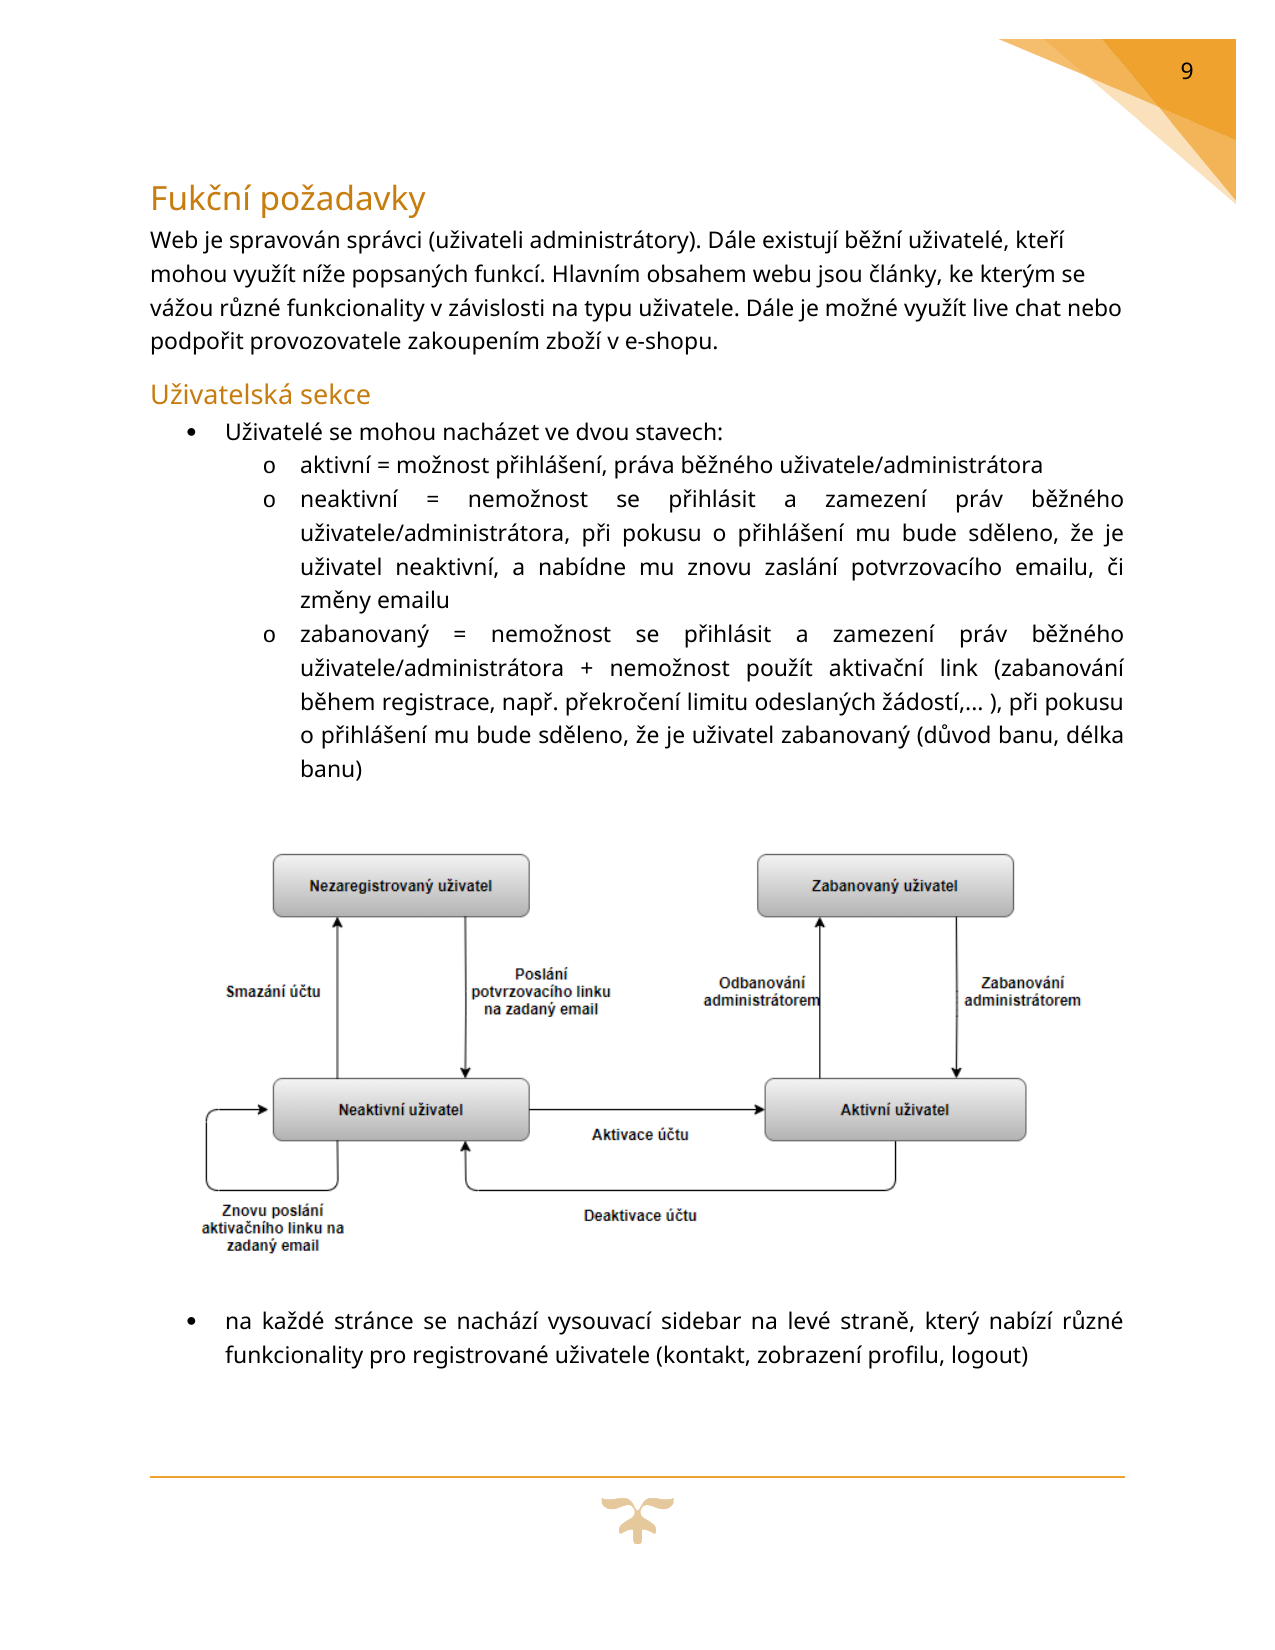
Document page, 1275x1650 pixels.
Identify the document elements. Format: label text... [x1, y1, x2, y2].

list na každé stránce se nachází vysouvací sidebar na levé straně, který nabízí různé funkcionality pro registrované uživatele (kontakt, zobrazení profilu, logout) [187, 1305, 1125, 1370]
picture [150, 803, 1125, 1287]
list neaktivní = nemožnost se přihlásit a zamezení práv běžného uživatele/administrátora, při pokusu o přihlášení mu bude sděleno, že je uživatel neaktivní, a nabídne mu znovu zaslání potvrzovacího emailu, či změny emailu [262, 483, 1125, 616]
list Uživatelé se mohou nacházet ve dvou stavech: [187, 415, 1125, 447]
subtitle Uživatelská sekce [150, 376, 1125, 412]
list aktivní = možnost přihlášení, práva běžného uživatele/administrátora [262, 449, 1125, 481]
list zabanovaný = nemožnost se přihlásit a zamezení práv běžného uživatele/administrátora + nemožnost použít aktivační link (zabanování během registrace, např. překročení limitu odeslaných žádostí,... ), při pokusu o přihlášení mu bude sděleno, že je uživatel zabanovaný (důvod banu, délka banu) [262, 618, 1125, 784]
text Web je spravován správci (uživateli administrátory). Dále existují běžní uživatelé, kteří mohou využít níže popsaných funkcí. Hlavním obsahem webu jsou články, ke kterým se vážou různé funkcionality v závislosti na typu uživatele. Dále je možné využít live chat nebo podpořit provozovatele zakoupením zboží v e-shopu. [150, 224, 1125, 356]
subtitle Fukční požadavky [150, 175, 1125, 220]
picture [997, 39, 1236, 205]
